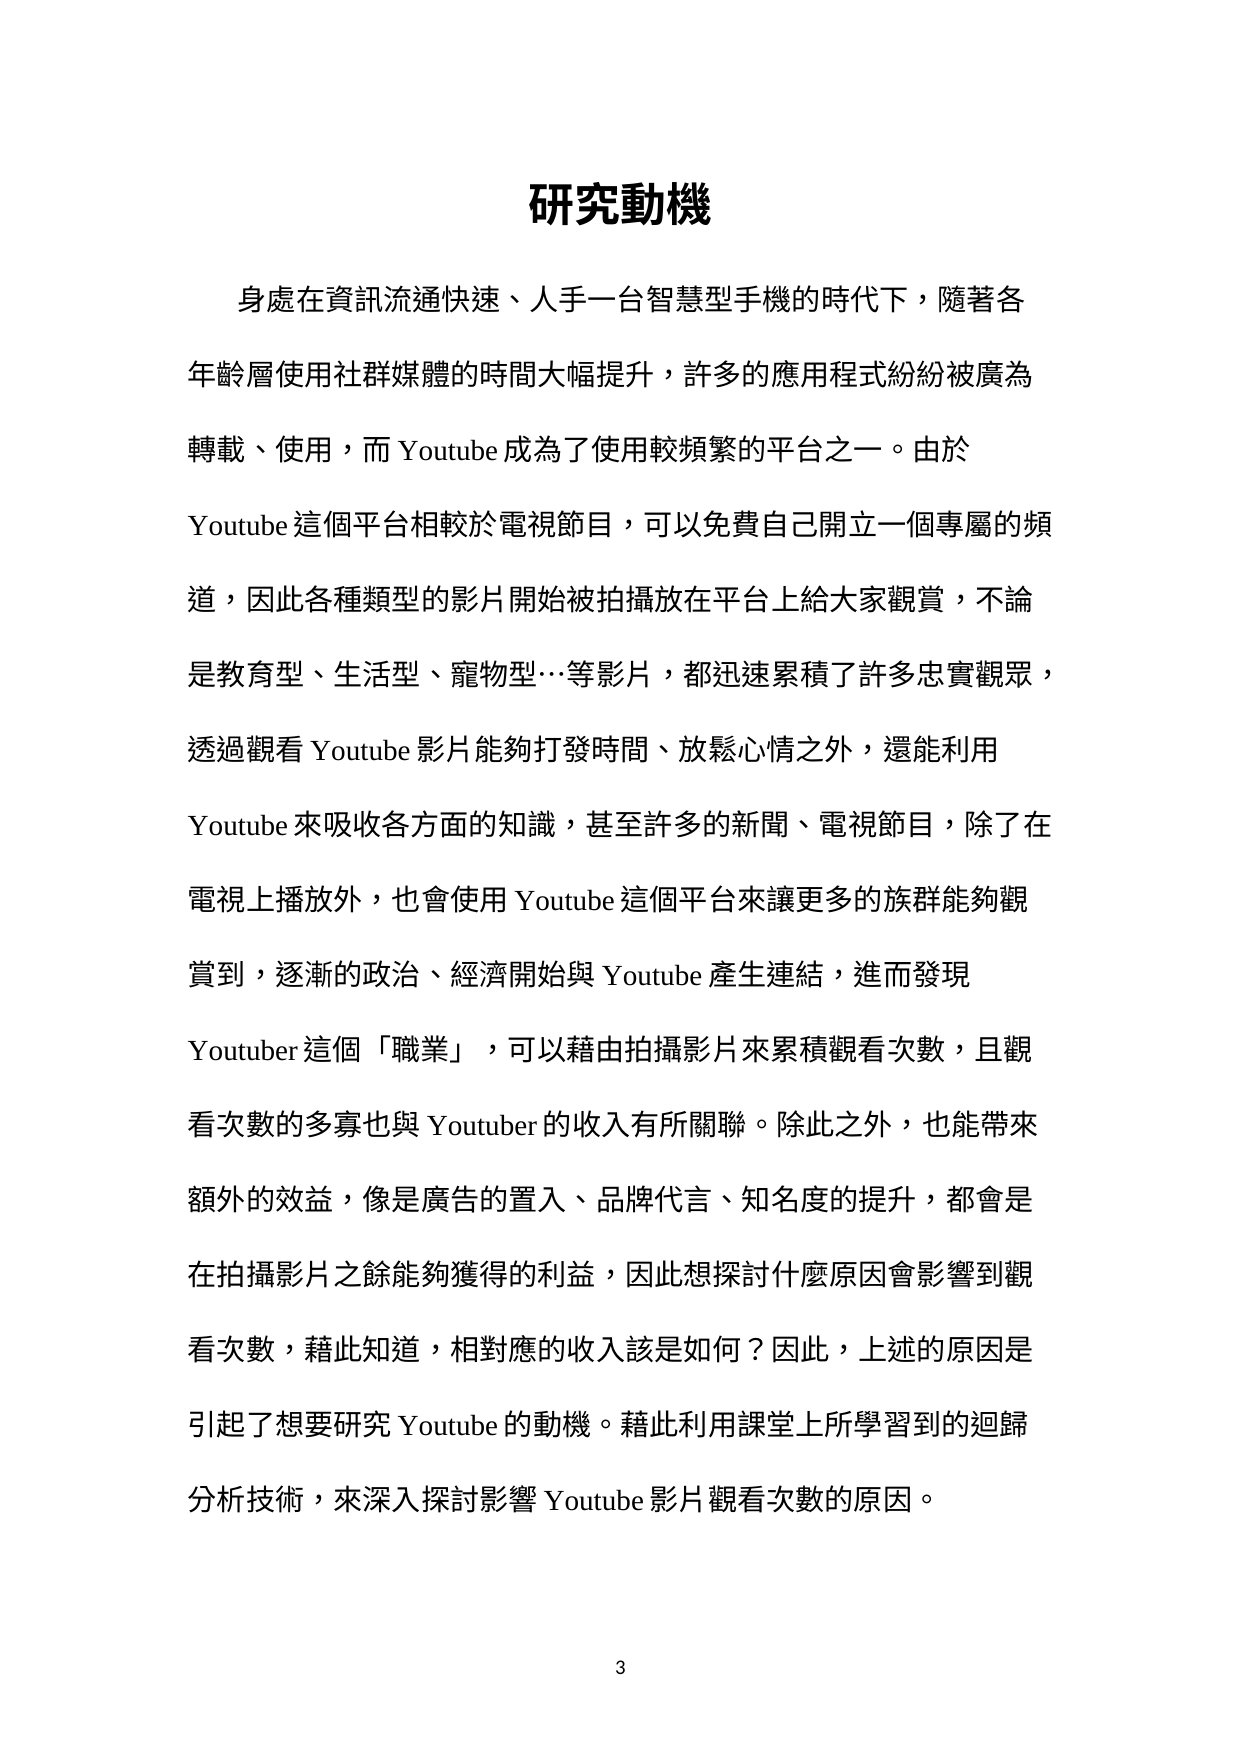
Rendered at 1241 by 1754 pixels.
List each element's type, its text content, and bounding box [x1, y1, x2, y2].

text 研究動機 [187, 164, 1053, 239]
text 身處在資訊流通快速、人手一台智慧型手機的時代下，隨著各年齡層使用社群媒體的時間大幅提升，許多的應用程式紛紛被廣為轉載、使用，而Youtube成為了使用較頻繁的平台之一。由於Youtube這個平台相較於電視節目，可以免費自己開立一個專屬的頻道，因此各種類型的影片開始被拍攝放在平台上給大家觀賞，不論是教育型、生活型、寵物型…等影片，都迅速累積了許多忠實觀眾，透過觀看Youtube影片能夠打發時間、放鬆心情之外，還能利用Youtube來吸收各方面的知識，甚至許多的新聞、電視節目，除了在電視上播放外，也會使用Youtube這個平台來讓更多的族群能夠觀賞到，逐漸的政治、經濟開始與Youtube產生連結，進而發現Youtuber這個「職業」，可以藉由拍攝影片來累積觀看次數，且觀看次數的多寡也與Youtuber的收入有所關聯。除此之外，也能帶來額外的效益，像是廣告的置入、品牌代言、知名度的提升，都會是在拍攝影片之餘能夠獲得的利益，因此想探討什麼原因會影響到觀看次數，藉此知道，相對應的收入該是如何？因此，上述的原因是引起了想要研究Youtube的動機。藉此利用課堂上所學習到的迴歸分析技術，來深入探討影響Youtube影片觀看次數的原因。 [187, 260, 1053, 1535]
